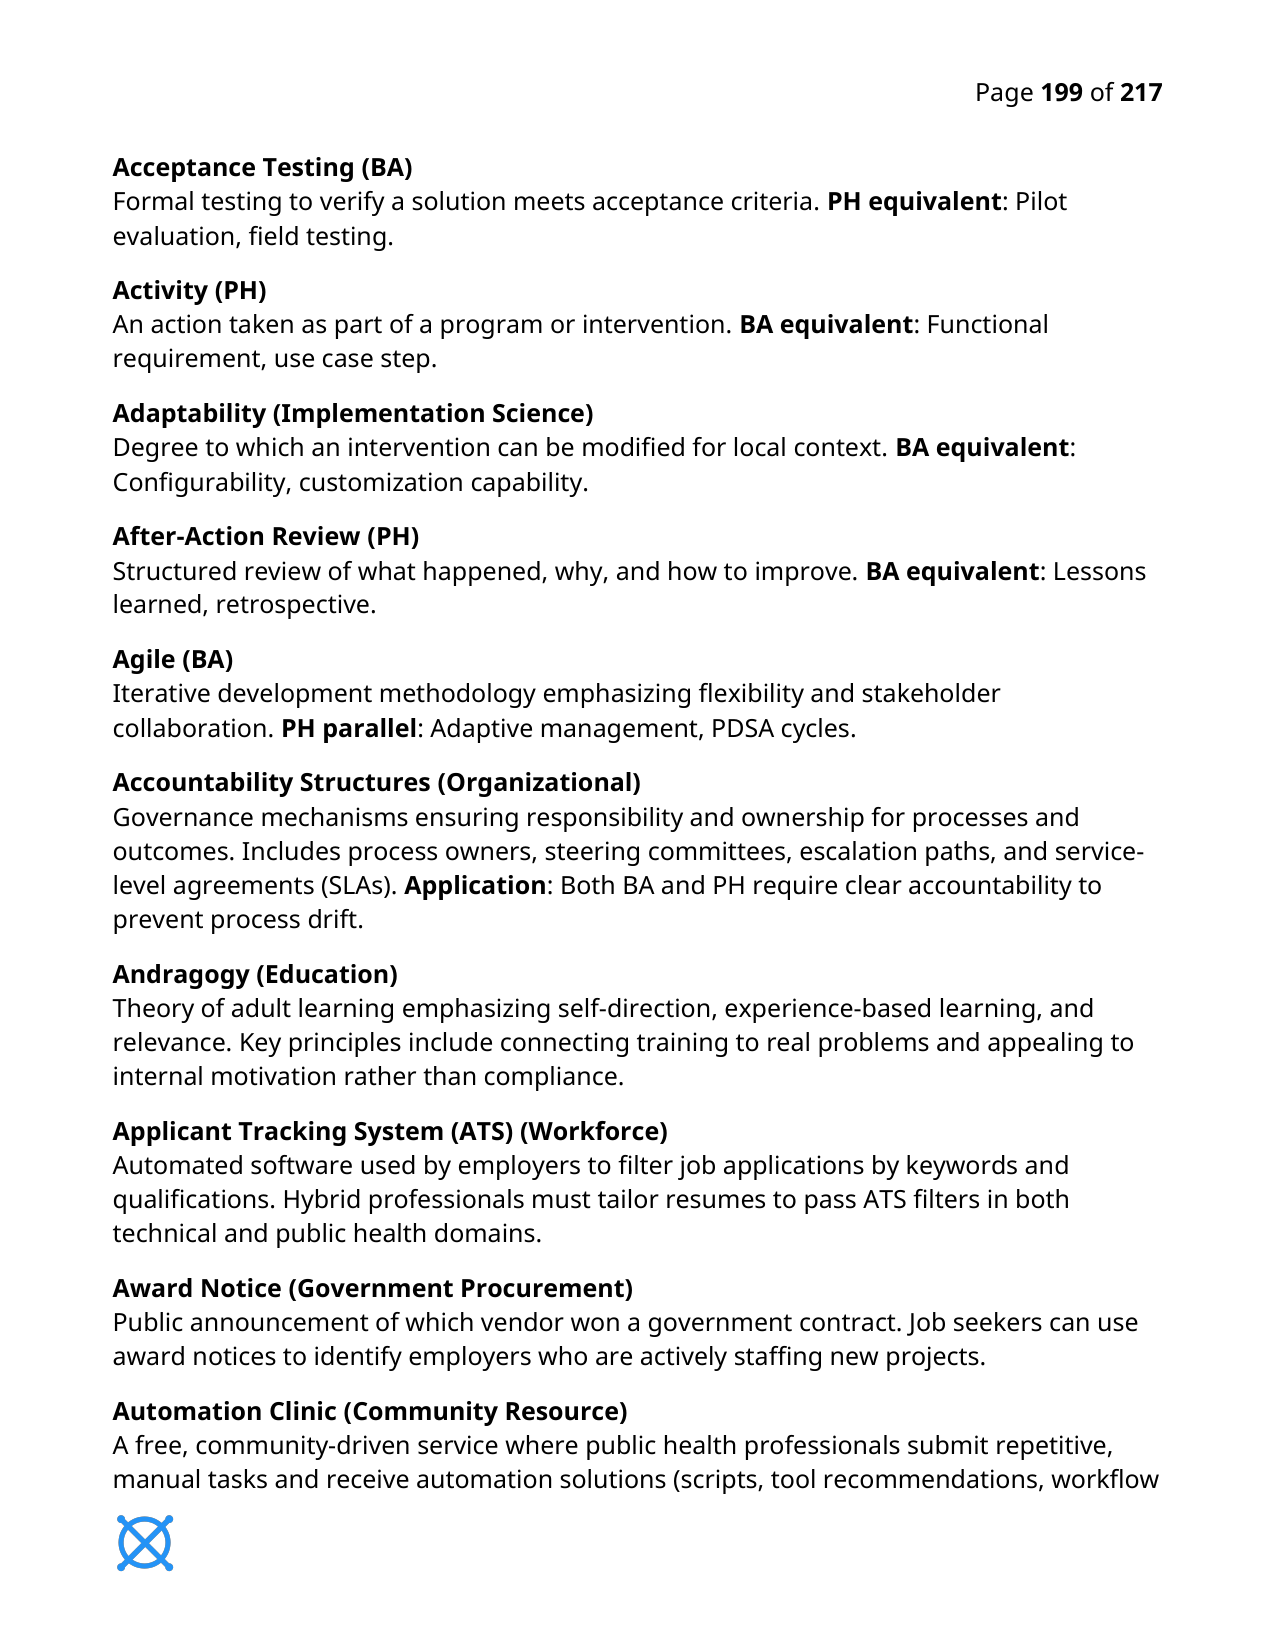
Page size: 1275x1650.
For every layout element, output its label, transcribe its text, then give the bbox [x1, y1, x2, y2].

text Accountability Structures (Organizational) [112, 765, 1162, 799]
text Public announcement of which vendor won a government contract. Job seekers can use award notices to identify employers who are actively staffing new projects. [112, 1304, 1162, 1373]
text Iterative development methodology emphasizing flexibility and stakeholder collaboration. PH parallel: Adaptive management, PDSA cycles. [112, 676, 1162, 744]
text Formal testing to verify a solution meets acceptance criteria. PH equivalent: Pilot evaluation, field testing. [112, 184, 1162, 252]
picture [112, 1511, 177, 1575]
text Theory of adult learning emphasizing self-direction, experience-based learning, and relevance. Key principles include connecting training to real problems and appealing to internal motivation rather than compliance. [112, 990, 1162, 1092]
text After-Action Review (PH) [112, 519, 1162, 553]
text Degree to which an intervention can be modified for local context. BA equivalent: Configurability, customization capability. [112, 430, 1162, 498]
text An action taken as part of a program or intervention. BA equivalent: Functional requirement, use case step. [112, 307, 1162, 375]
text Award Notice (Government Procurement) [112, 1270, 1162, 1304]
text Structured review of what happened, why, and how to improve. BA equivalent: Lessons learned, retrospective. [112, 553, 1162, 621]
text Automated software used by employers to filter job applications by keywords and qualifications. Hybrid professionals must tailor resumes to pass ATS filters in both technical and public health domains. [112, 1147, 1162, 1249]
text Governance mechanisms ensuring responsibility and ownership for processes and outcomes. Includes process owners, steering committees, escalation paths, and service-level agreements (SLAs). Application: Both BA and PH require clear accountability to prevent process drift. [112, 799, 1162, 935]
text Adaptability (Implementation Science) [112, 396, 1162, 430]
text Activity (PH) [112, 273, 1162, 307]
text Andragogy (Education) [112, 956, 1162, 990]
text Automation Clinic (Community Resource) [112, 1393, 1162, 1427]
text Agile (BA) [112, 642, 1162, 676]
text Applicant Tracking System (ATS) (Workforce) [112, 1113, 1162, 1147]
text Acceptance Testing (BA) [112, 150, 1162, 184]
